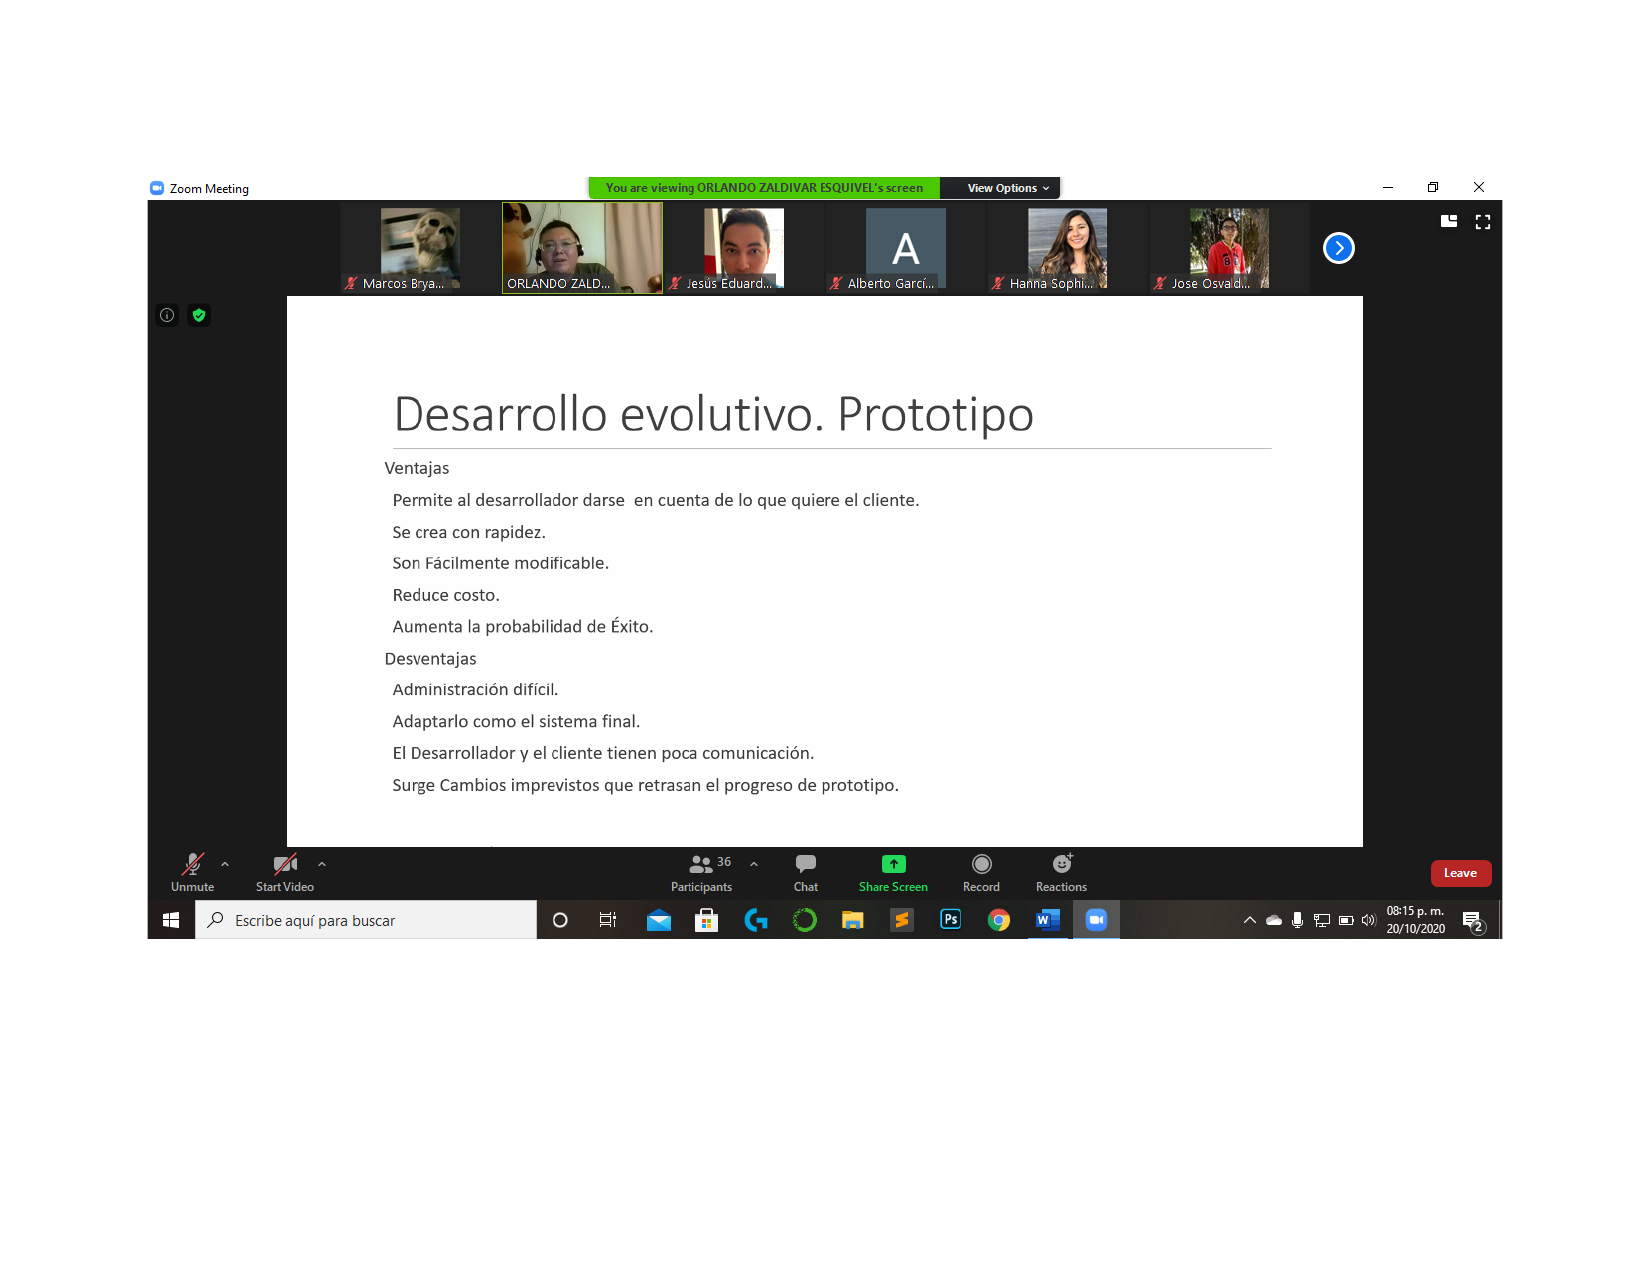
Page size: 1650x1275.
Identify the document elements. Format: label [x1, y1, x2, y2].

picture [147, 177, 1503, 939]
